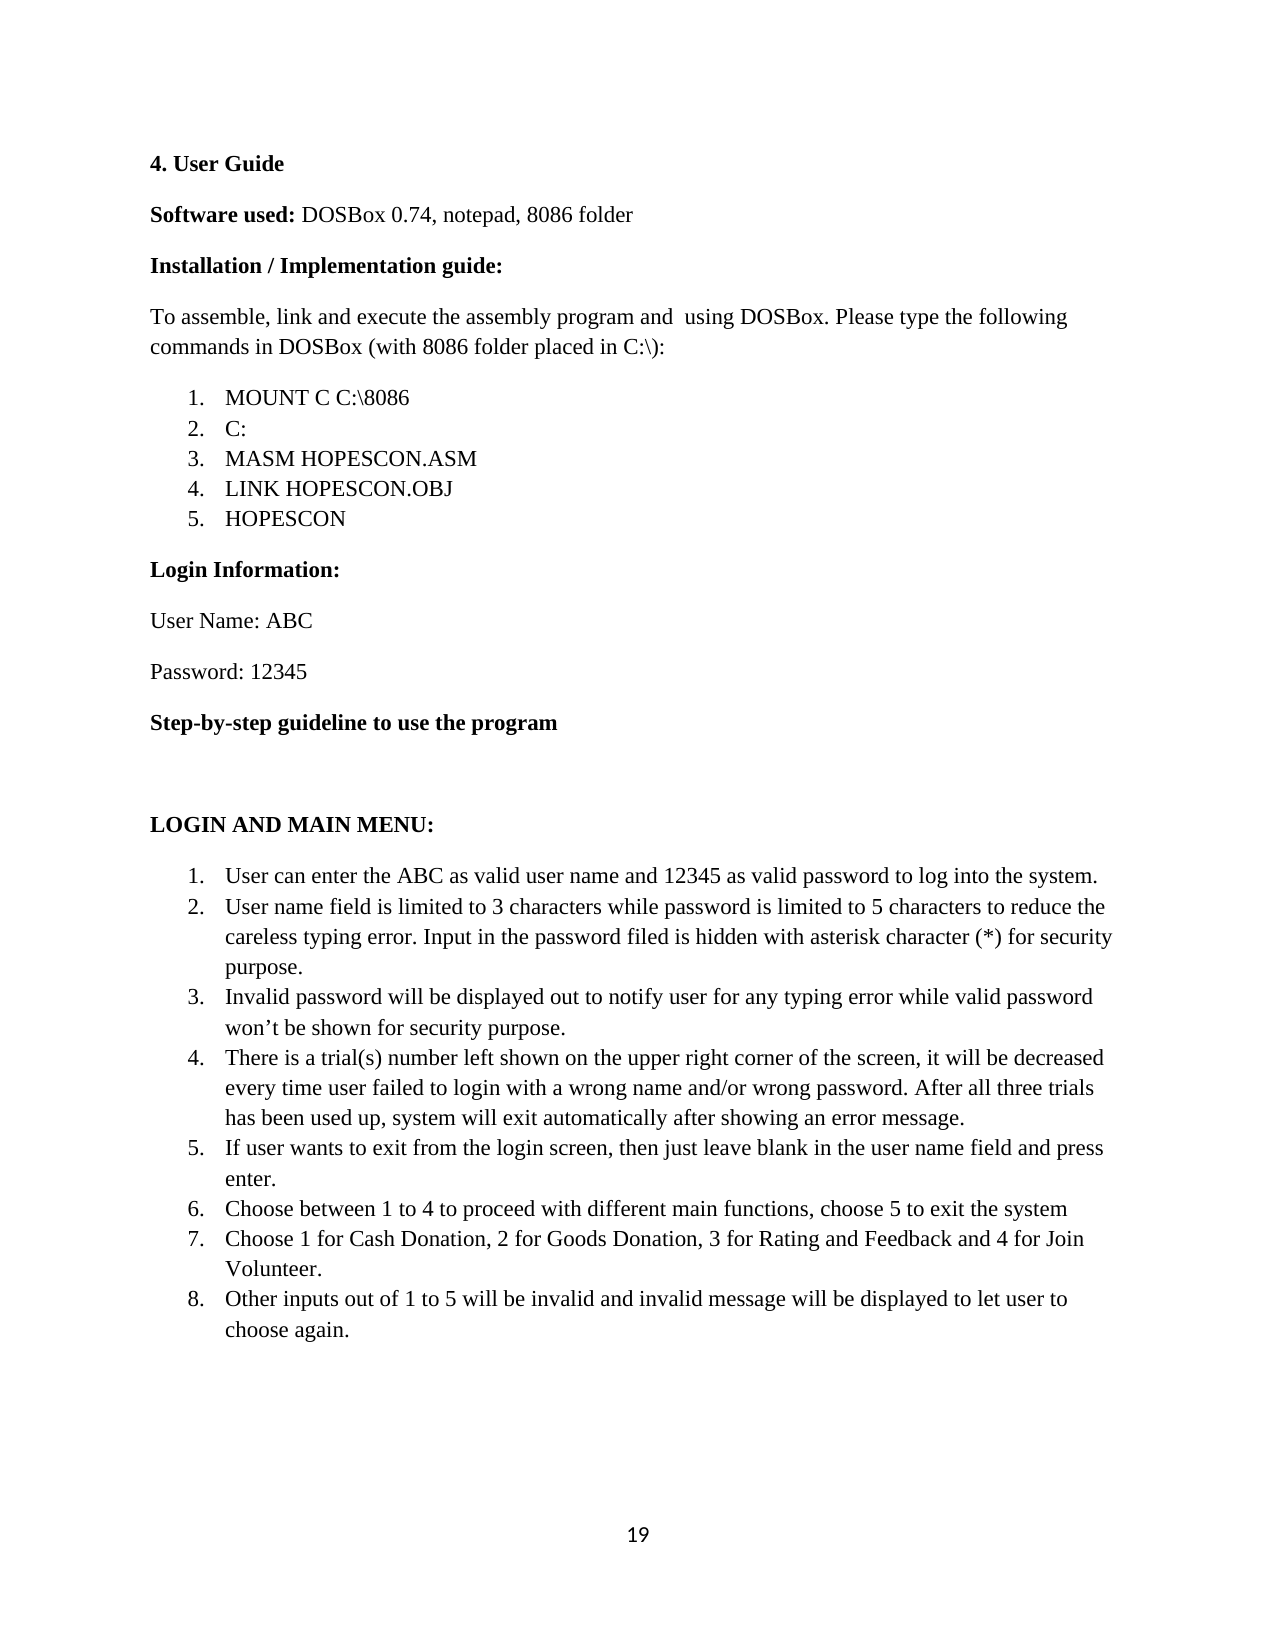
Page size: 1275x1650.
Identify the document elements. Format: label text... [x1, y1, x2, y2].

list MASM HOPESCON.ASM [187, 445, 1125, 471]
text LOGIN AND MAIN MENU: [150, 811, 1125, 838]
list HOPESCON [187, 505, 1125, 532]
list User name field is limited to 3 characters while password is limited to 5 characters to reduce the careless typing error. Input in the password filed is hidden with asterisk character (*) for security purpose. [187, 893, 1125, 979]
list MOUNT C C:\8086 [187, 384, 1125, 411]
list Choose 1 for Cash Donation, 2 for Goods Donation, 3 for Rating and Feedback and 4 for Join Volunteer. [187, 1225, 1125, 1282]
text Software used: DOSBox 0.74, notepad, 8086 folder [150, 201, 1125, 227]
list Choose between 1 to 4 to proceed with different main functions, choose 5 to exit the system [187, 1195, 1125, 1221]
text 4. User Guide [150, 150, 1125, 176]
text User Name: ABC [150, 607, 1125, 634]
text Step-by-step guideline to use the program [150, 709, 1125, 736]
list If user wants to exit from the login screen, then just leave blank in the user name field and press enter. [187, 1134, 1125, 1191]
list Other inputs out of 1 to 5 will be invalid and invalid message will be displayed to let user to choose again. [187, 1285, 1125, 1342]
text Password: 12345 [150, 658, 1125, 685]
list Invalid password will be displayed out to notify user for any typing error while valid password won’t be shown for security purpose. [187, 983, 1125, 1040]
text Login Information: [150, 556, 1125, 583]
list LINK HOPESCON.OBJ [187, 475, 1125, 501]
text To assemble, link and execute the assembly program and using DOSBox. Please type the following commands in DOSBox (with 8086 folder placed in C:\): [150, 303, 1125, 360]
list User can enter the ABC as valid user name and 12345 as valid password to log into the system. [187, 862, 1125, 889]
text Installation / Implementation guide: [150, 252, 1125, 278]
list C: [187, 414, 1125, 441]
list There is a trial(s) number left shown on the upper right corner of the screen, it will be decreased every time user failed to login with a wrong name and/or wrong password. After all three trials has been used up, system will exit automatically after showing an error message. [187, 1044, 1125, 1131]
